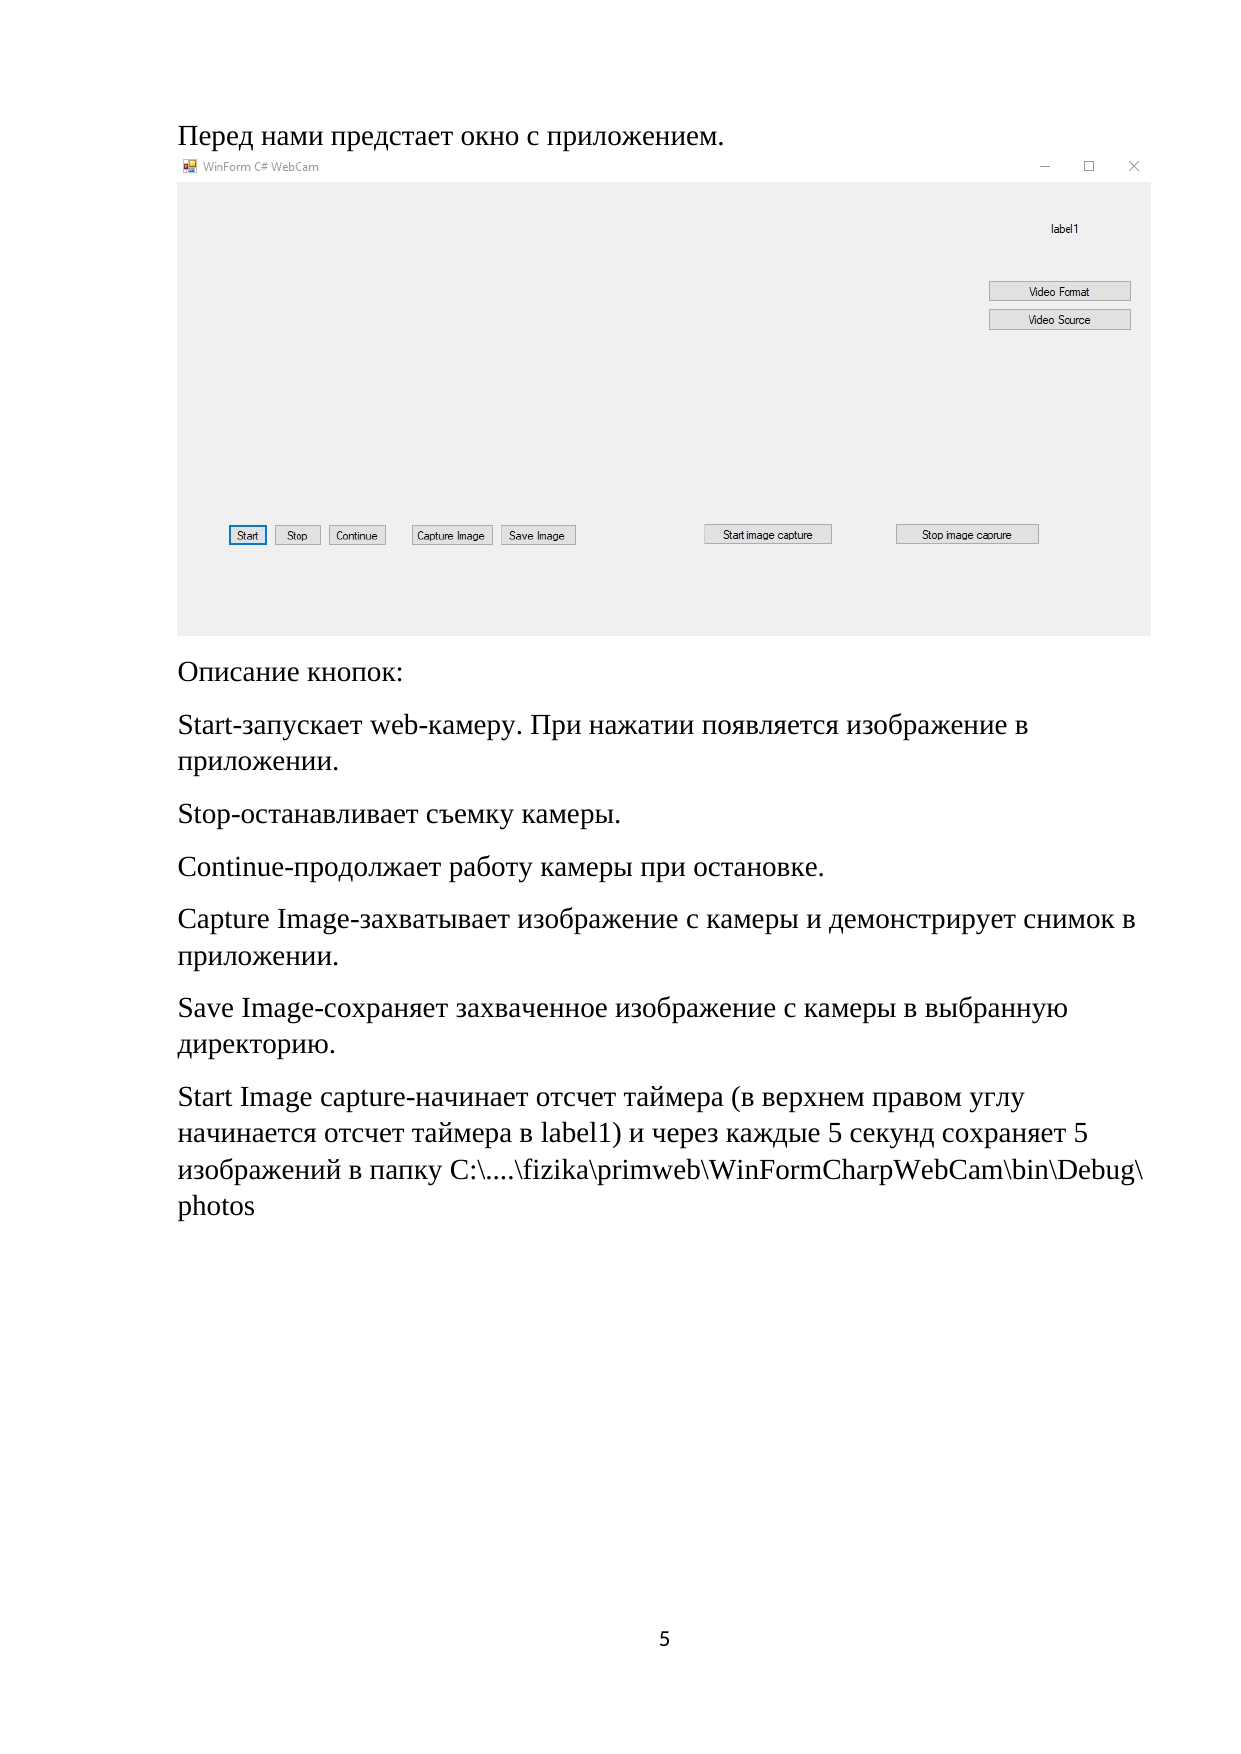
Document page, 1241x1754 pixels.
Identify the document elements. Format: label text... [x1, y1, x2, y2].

text Описание кнопок: [177, 654, 1152, 688]
text Start Image capture-начинает отсчет таймера (в верхнем правом углу начинается отсчет таймера в label1) и через каждые 5 секунд сохраняет 5 изображений в папку C:\....\fizika\primweb\WinFormCharpWebCam\bin\Debug\photos [177, 1079, 1152, 1221]
text Stop-останавливает съемку камеры. [177, 796, 1152, 829]
text Start-запускает web-камеру. При нажатии появляется изображение в приложении. [177, 707, 1152, 777]
text Capture Image-захватывает изображение с камеры и демонстрирует снимок в приложении. [177, 902, 1152, 971]
text Save Image-сохраняет захваченное изображение с камеры в выбранную директорию. [177, 991, 1152, 1060]
text Continue-продолжает работу камеры при остановке. [177, 849, 1152, 882]
picture [177, 153, 1151, 636]
